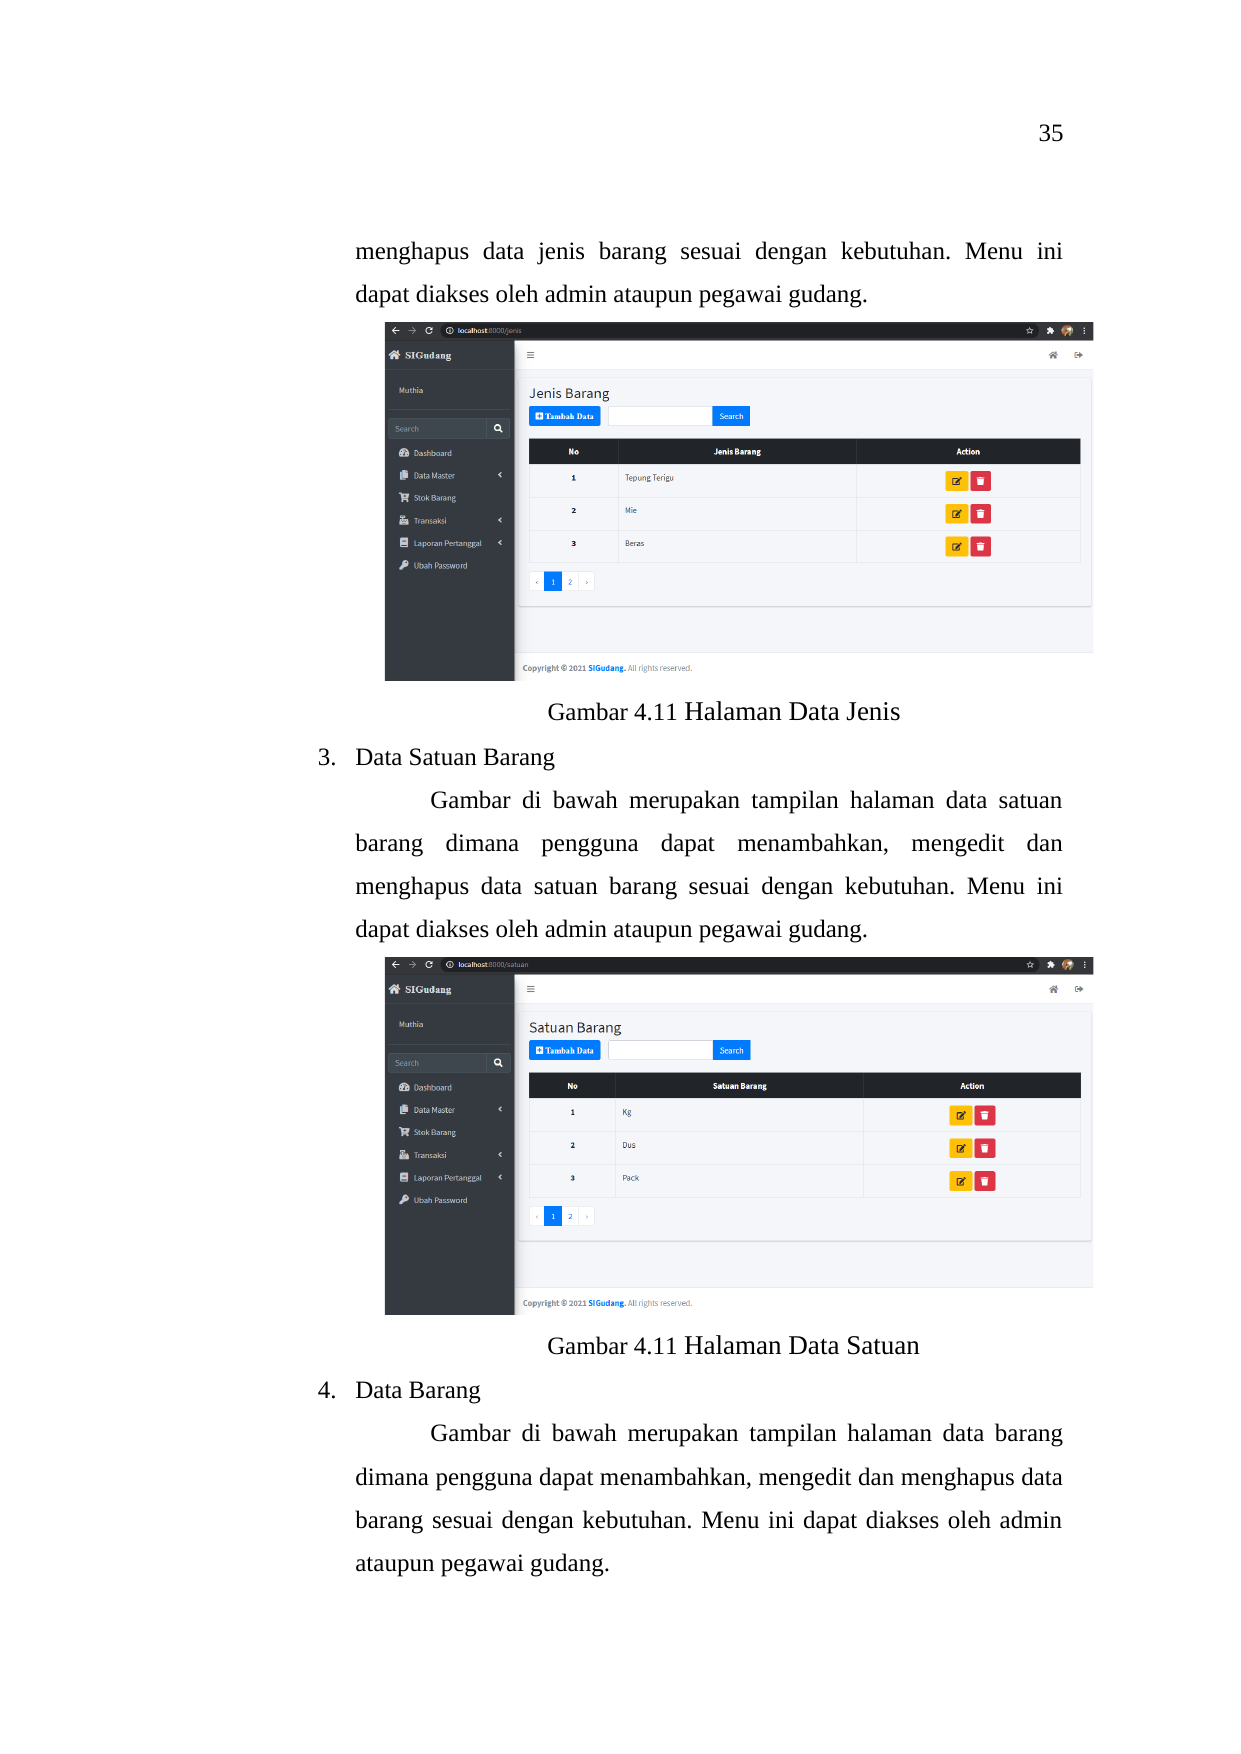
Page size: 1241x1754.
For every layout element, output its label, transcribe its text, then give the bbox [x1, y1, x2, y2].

picture [384, 957, 1094, 1315]
list Data Barang [318, 1375, 1063, 1404]
text Gambar di bawah merupakan tampilan halaman data satuan barang dimana pengguna dapat menambahkan, mengedit dan menghapus data satuan barang sesuai dengan kebutuhan. Menu ini dapat diakses oleh admin ataupun pegawai gudang. [355, 785, 1063, 943]
list Gambar 4.11 Halaman Data Jenis [385, 695, 1063, 727]
list Data Satuan Barang [318, 742, 1063, 771]
list Gambar 4.11 Halaman Data Satuan [547, 1329, 1063, 1360]
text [355, 236, 1063, 308]
picture [384, 322, 1094, 681]
text Gambar di bawah merupakan tampilan halaman data barang dimana pengguna dapat menambahkan, mengedit dan menghapus data barang sesuai dengan kebutuhan. Menu ini dapat diakses oleh admin ataupun pegawai gudang. [355, 1418, 1063, 1577]
